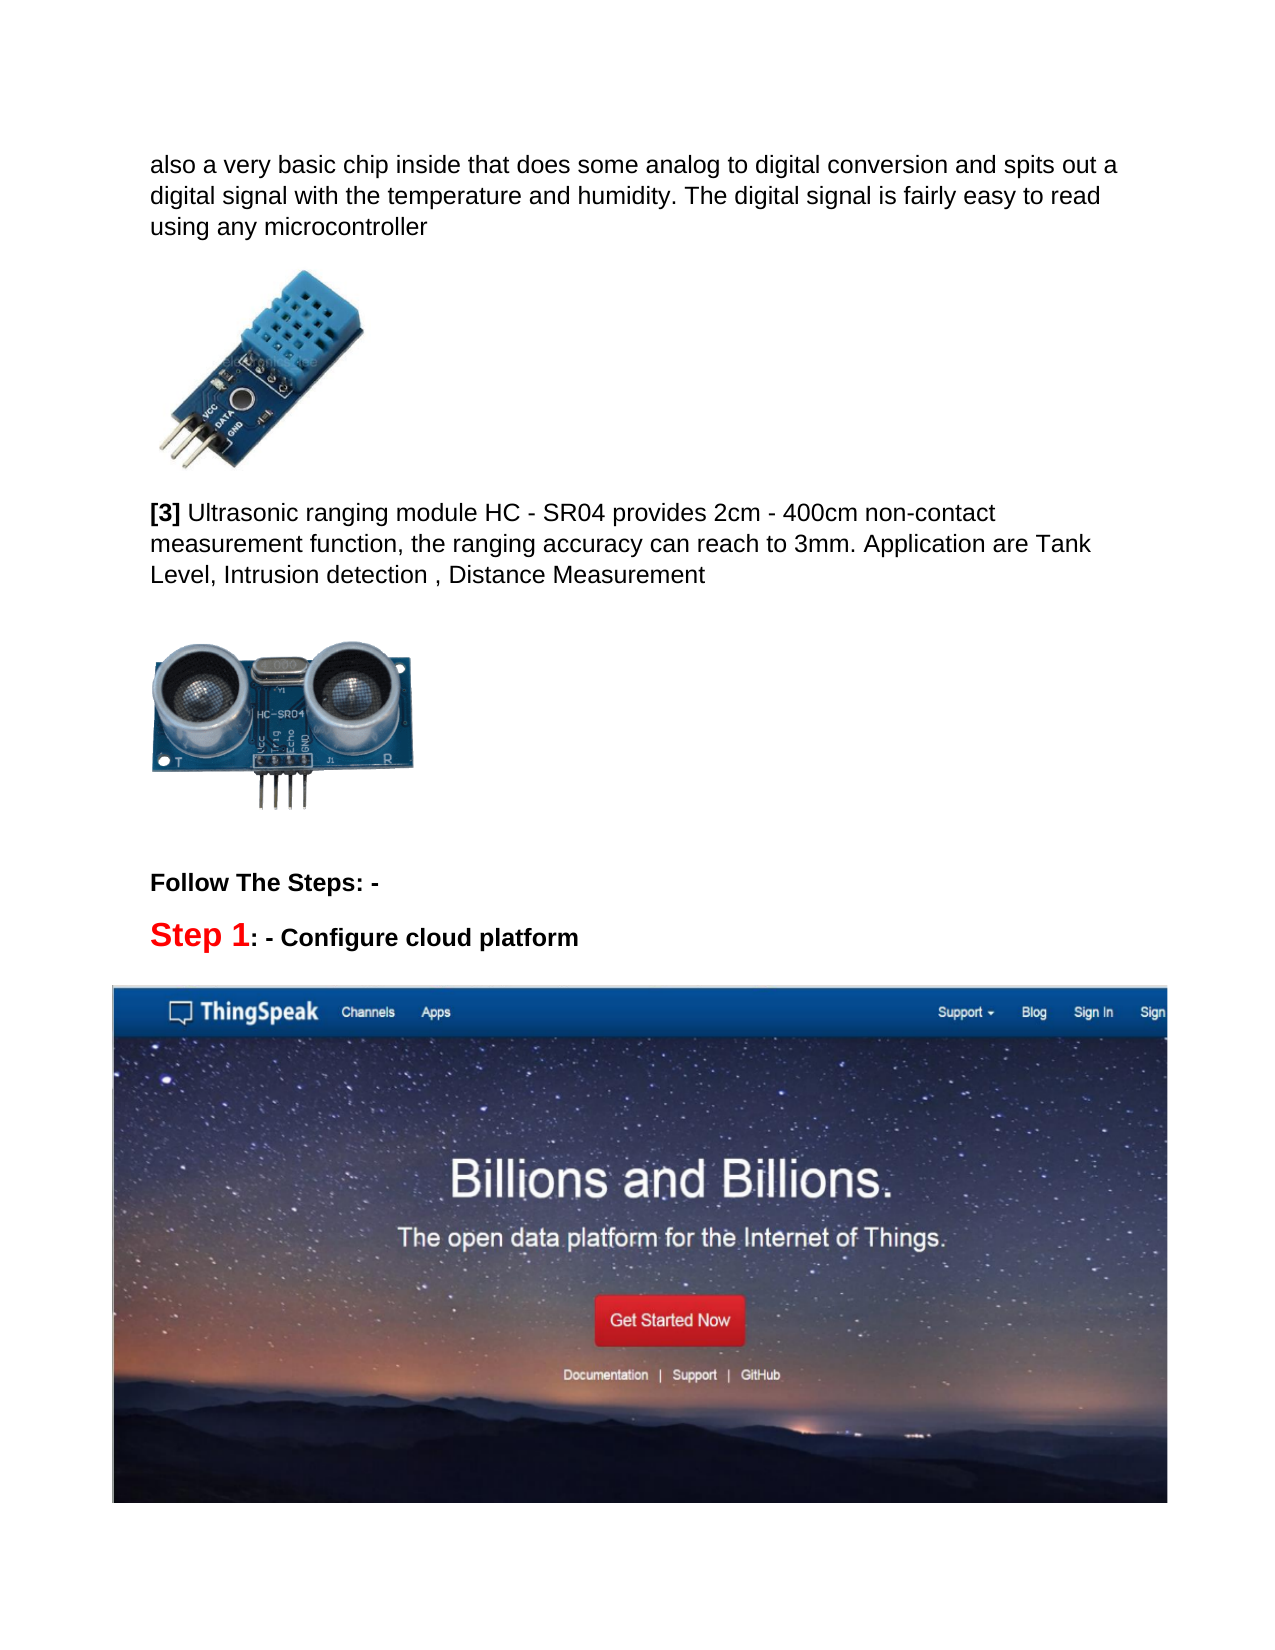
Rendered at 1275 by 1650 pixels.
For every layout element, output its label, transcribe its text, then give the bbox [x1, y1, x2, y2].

text Step 1: - Configure cloud platform [150, 915, 1125, 954]
text Follow The Steps: - [150, 867, 1125, 896]
picture [150, 607, 421, 831]
picture [158, 266, 373, 473]
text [150, 150, 1125, 241]
text [3] Ultrasonic ranging module HC - SR04 provides 2cm - 400cm non-contact measurement function, the ranging accuracy can reach to 3mm. Application are Tank Level, Intrusion detection , Distance Measurement [150, 498, 1125, 589]
picture [112, 985, 1168, 1503]
